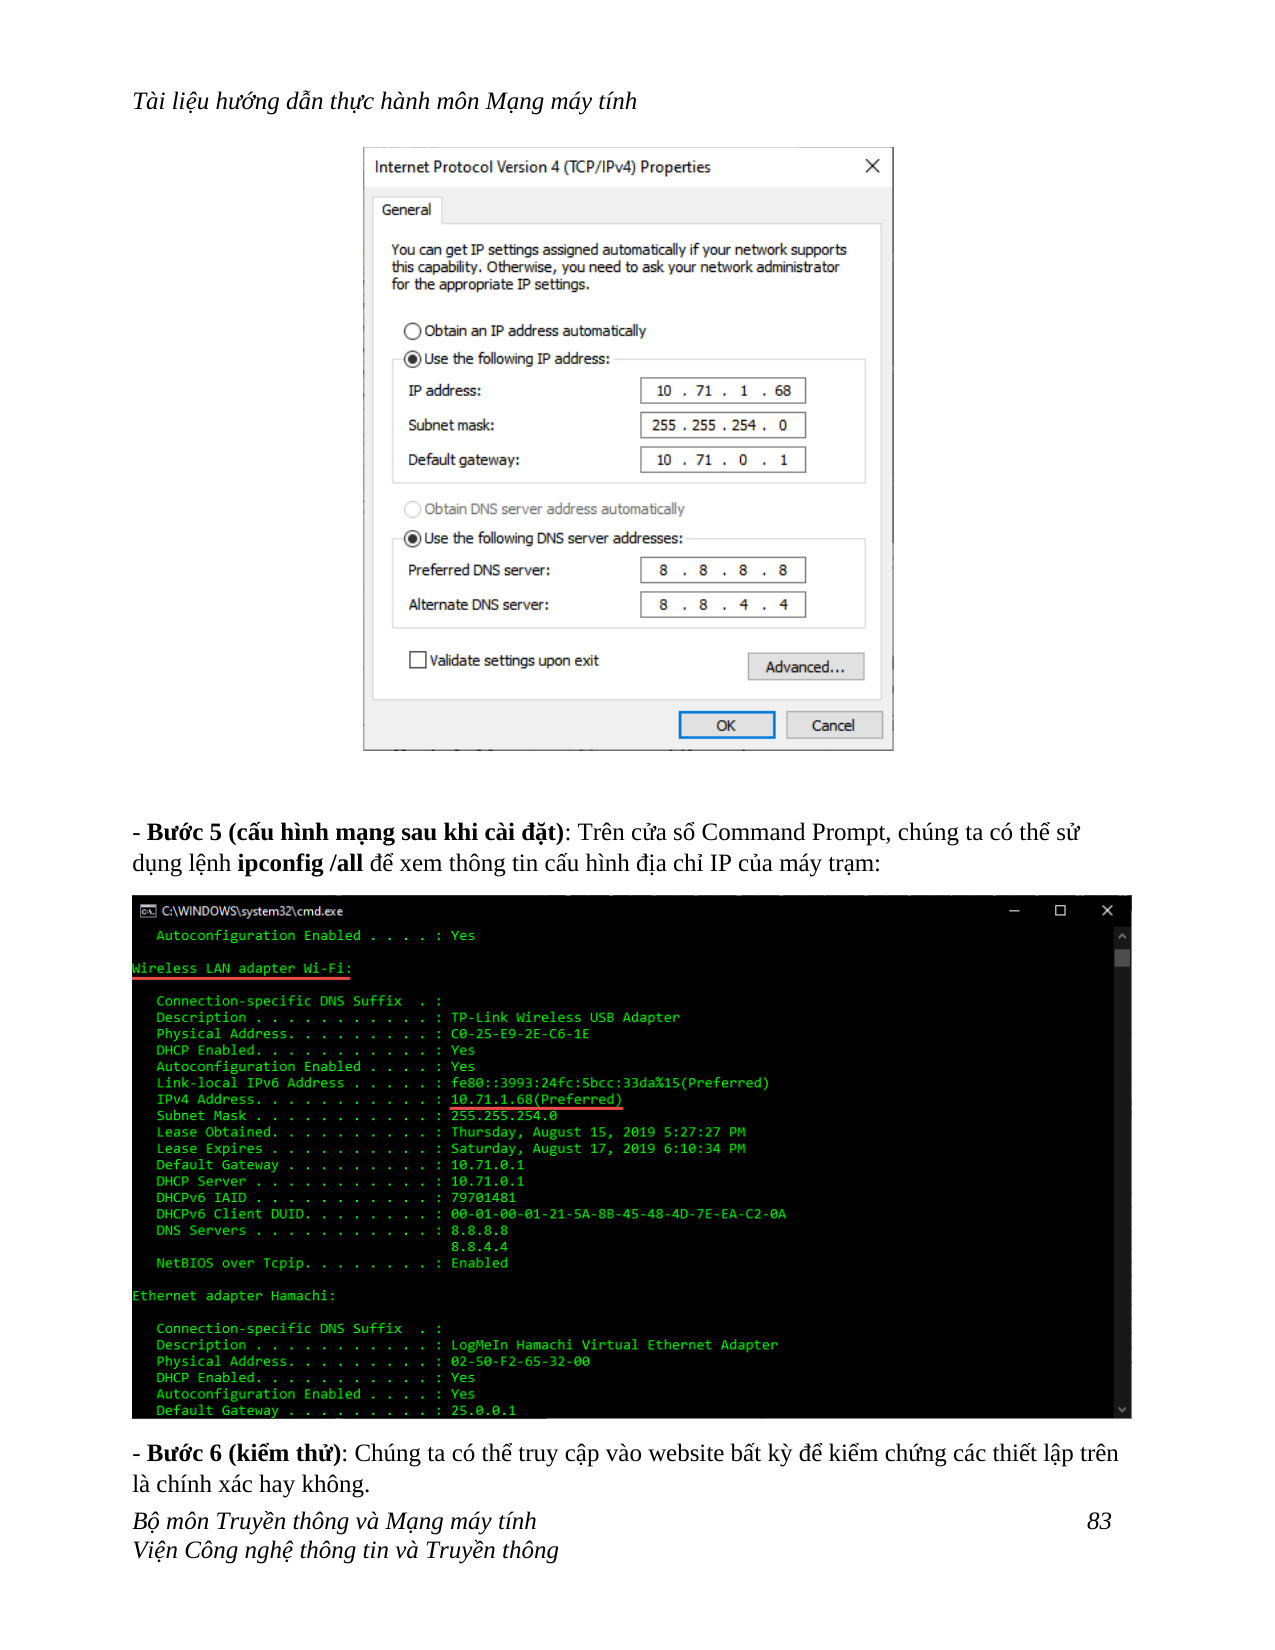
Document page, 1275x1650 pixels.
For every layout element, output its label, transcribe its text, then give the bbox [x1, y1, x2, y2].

text - Bước 6 (kiểm thử): Chúng ta có thể truy cập vào website bất kỳ để kiểm chứng các thiết lập trên là chính xác hay không. [132, 1438, 1125, 1497]
picture [363, 147, 894, 751]
text - Bước 5 (cấu hình mạng sau khi cài đặt): Trên cửa sổ Command Prompt, chúng ta có thể sử dụng lệnh ipconfig /all để xem thông tin cấu hình địa chỉ IP của máy trạm: [132, 817, 1125, 877]
picture [132, 895, 1132, 1419]
